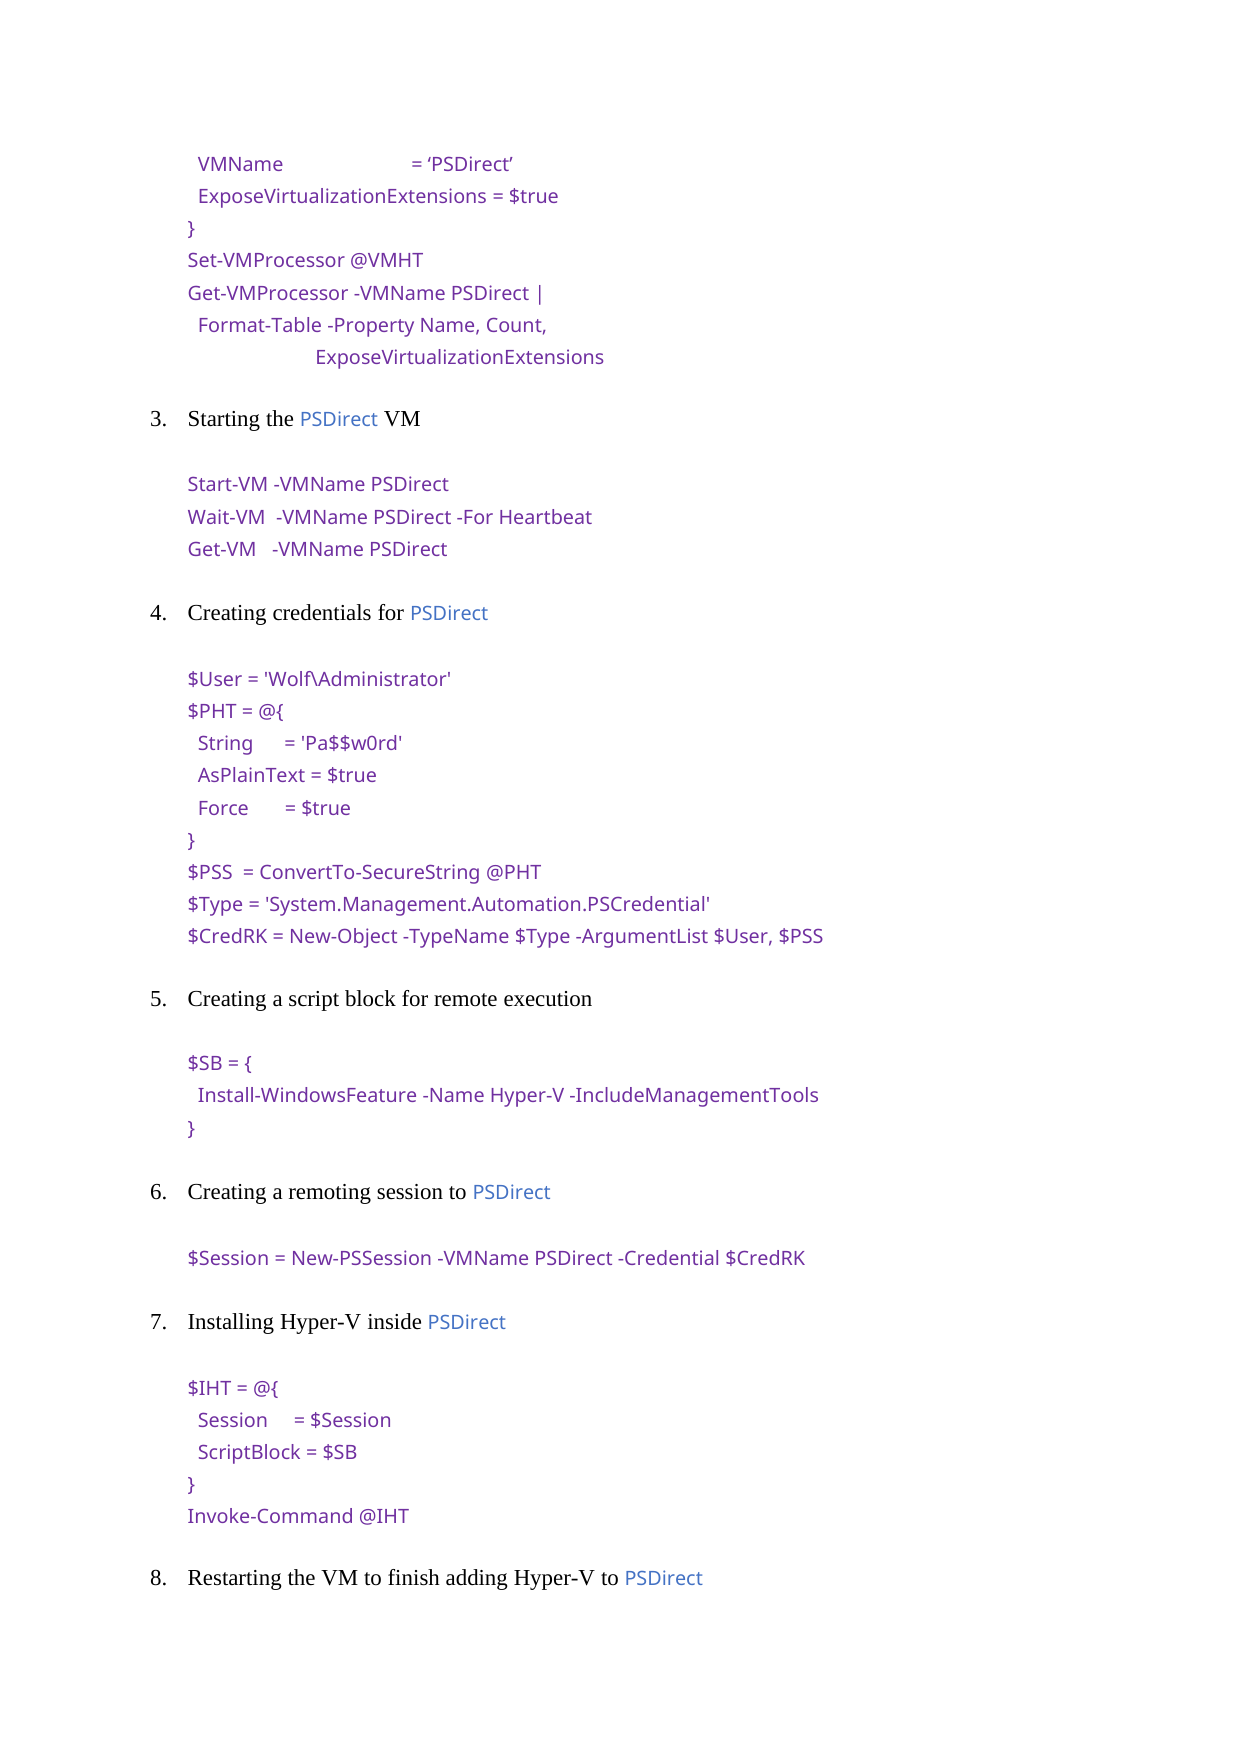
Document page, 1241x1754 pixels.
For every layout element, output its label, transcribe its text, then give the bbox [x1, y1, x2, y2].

text $PHT = @{ [187, 697, 1090, 724]
text $IHT = @{ [187, 1374, 1090, 1401]
text Format-Table -Property Name, Count, [187, 311, 1090, 338]
text String = 'Pa$$w0rd' [187, 729, 1090, 756]
text Set-VMProcessor @VMHT [187, 247, 1090, 273]
text AsPlainText = $true [187, 762, 1090, 789]
text Session = $Session [187, 1406, 1090, 1433]
text $Type = 'System.Management.Automation.PSCredential' [187, 890, 1090, 917]
text Install-WindowsFeature -Name Hyper-V -IncludeManagementTools [187, 1082, 1090, 1108]
text } [187, 826, 1090, 853]
text Installing Hyper-V inside PSDirect [150, 1308, 1053, 1335]
text Creating a remoting session to PSDirect [150, 1178, 1053, 1205]
text } [187, 1470, 1090, 1497]
text Start-VM -VMName PSDirect [187, 471, 1090, 498]
text $SB = { [187, 1049, 1090, 1076]
text $PSS = ConvertTo-SecureString @PHT [187, 858, 1090, 885]
text Get-VM -VMName PSDirect [187, 535, 1090, 562]
text ExposeVirtualizationExtensions = $true [187, 182, 1090, 209]
text $Session = New-PSSession -VMName PSDirect -Credential $CredRK [187, 1244, 1090, 1271]
text Starting the PSDirect VM [150, 405, 1053, 432]
text } [187, 1114, 1090, 1141]
text Get-VMProcessor -VMName PSDirect | [187, 279, 1090, 306]
text ExposeVirtualizationExtensions [187, 343, 1090, 370]
text VMName = ‘PSDirect’ [187, 150, 1090, 177]
text ScriptBlock = $SB [187, 1438, 1090, 1465]
text Creating a script block for remote execution [150, 984, 1053, 1011]
text Restarting the VM to finish adding Hyper-V to PSDirect [150, 1564, 1053, 1592]
text } [187, 214, 1090, 241]
text Creating credentials for PSDirect [150, 599, 1053, 627]
text $CredRK = New-Object -TypeName $Type -ArgumentList $User, $PSS [187, 923, 1090, 949]
text $User = 'Wolf\Administrator' [187, 665, 1090, 692]
text Force = $true [187, 794, 1090, 821]
text Invoke-Command @IHT [187, 1502, 1090, 1529]
text Wait-VM -VMName PSDirect -For Heartbeat [187, 503, 1090, 530]
